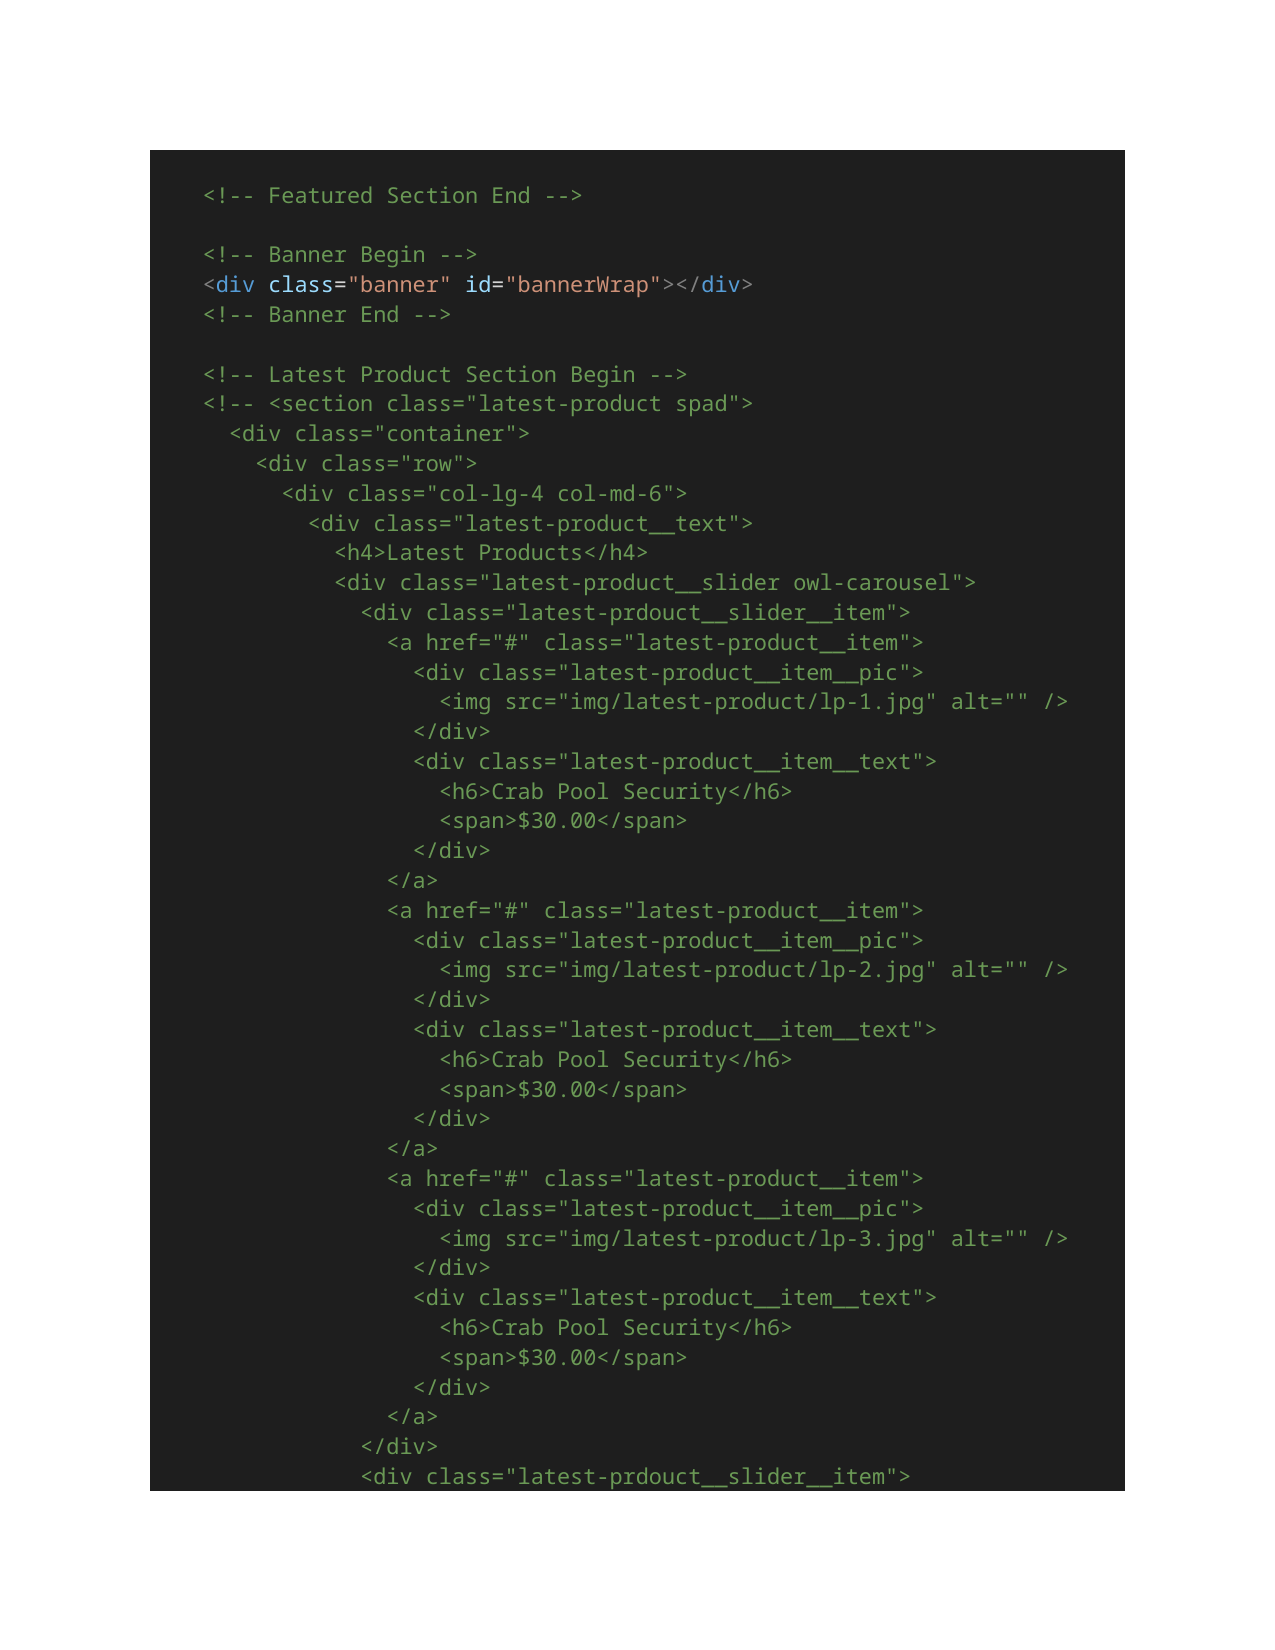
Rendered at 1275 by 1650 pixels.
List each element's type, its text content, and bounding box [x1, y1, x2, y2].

text <div class="banner" id="bannerWrap"></div> [150, 269, 1125, 299]
text <a href="#" class="latest-product__item"> [150, 895, 1125, 924]
text <!-- <section class="latest-product spad"> [150, 388, 1125, 418]
text </div> [150, 1103, 1125, 1133]
text <img src="img/latest-product/lp-1.jpg" alt="" /> [150, 686, 1125, 716]
text </div> [150, 1371, 1125, 1401]
text </a> [150, 1133, 1125, 1163]
text <div class="latest-product__item__pic"> [150, 924, 1125, 954]
text <div class="latest-prdouct__slider__item"> [150, 1461, 1125, 1491]
text <h6>Crab Pool Security</h6> [150, 1044, 1125, 1073]
text <h6>Crab Pool Security</h6> [150, 1312, 1125, 1342]
text <div class="latest-product__item__pic"> [150, 656, 1125, 686]
text <div class="latest-prdouct__slider__item"> [150, 597, 1125, 627]
text <a href="#" class="latest-product__item"> [150, 627, 1125, 656]
text </a> [150, 1401, 1125, 1431]
text <div class="col-lg-4 col-md-6"> [150, 478, 1125, 507]
text <span>$30.00</span> [150, 805, 1125, 835]
text <!-- Latest Product Section Begin --> [150, 358, 1125, 388]
text <div class="latest-product__item__pic"> [150, 1193, 1125, 1222]
text <div class="latest-product__slider owl-carousel"> [150, 567, 1125, 597]
text <h6>Crab Pool Security</h6> [150, 776, 1125, 805]
text <span>$30.00</span> [150, 1073, 1125, 1103]
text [150, 1282, 1125, 1312]
text <div class="latest-product__item__text"> [150, 746, 1125, 776]
text <!-- Banner End --> [150, 299, 1125, 329]
text </a> [150, 865, 1125, 895]
text <span>$30.00</span> [150, 1342, 1125, 1371]
text <!-- Banner Begin --> [150, 239, 1125, 269]
text <img src="img/latest-product/lp-3.jpg" alt="" /> [150, 1222, 1125, 1252]
text <div class="latest-product__text"> [150, 507, 1125, 537]
text <div class="row"> [150, 448, 1125, 478]
text </div> [150, 984, 1125, 1014]
text </div> [150, 1431, 1125, 1461]
text <a href="#" class="latest-product__item"> [150, 1163, 1125, 1193]
text <div class="container"> [150, 418, 1125, 448]
text </div> [150, 1252, 1125, 1282]
text </div> [150, 835, 1125, 865]
text </div> [150, 716, 1125, 746]
text <!-- Featured Section End --> [150, 180, 1125, 209]
text <div class="latest-product__item__text"> [150, 1014, 1125, 1044]
text <img src="img/latest-product/lp-2.jpg" alt="" /> [150, 954, 1125, 984]
text <h4>Latest Products</h4> [150, 537, 1125, 567]
